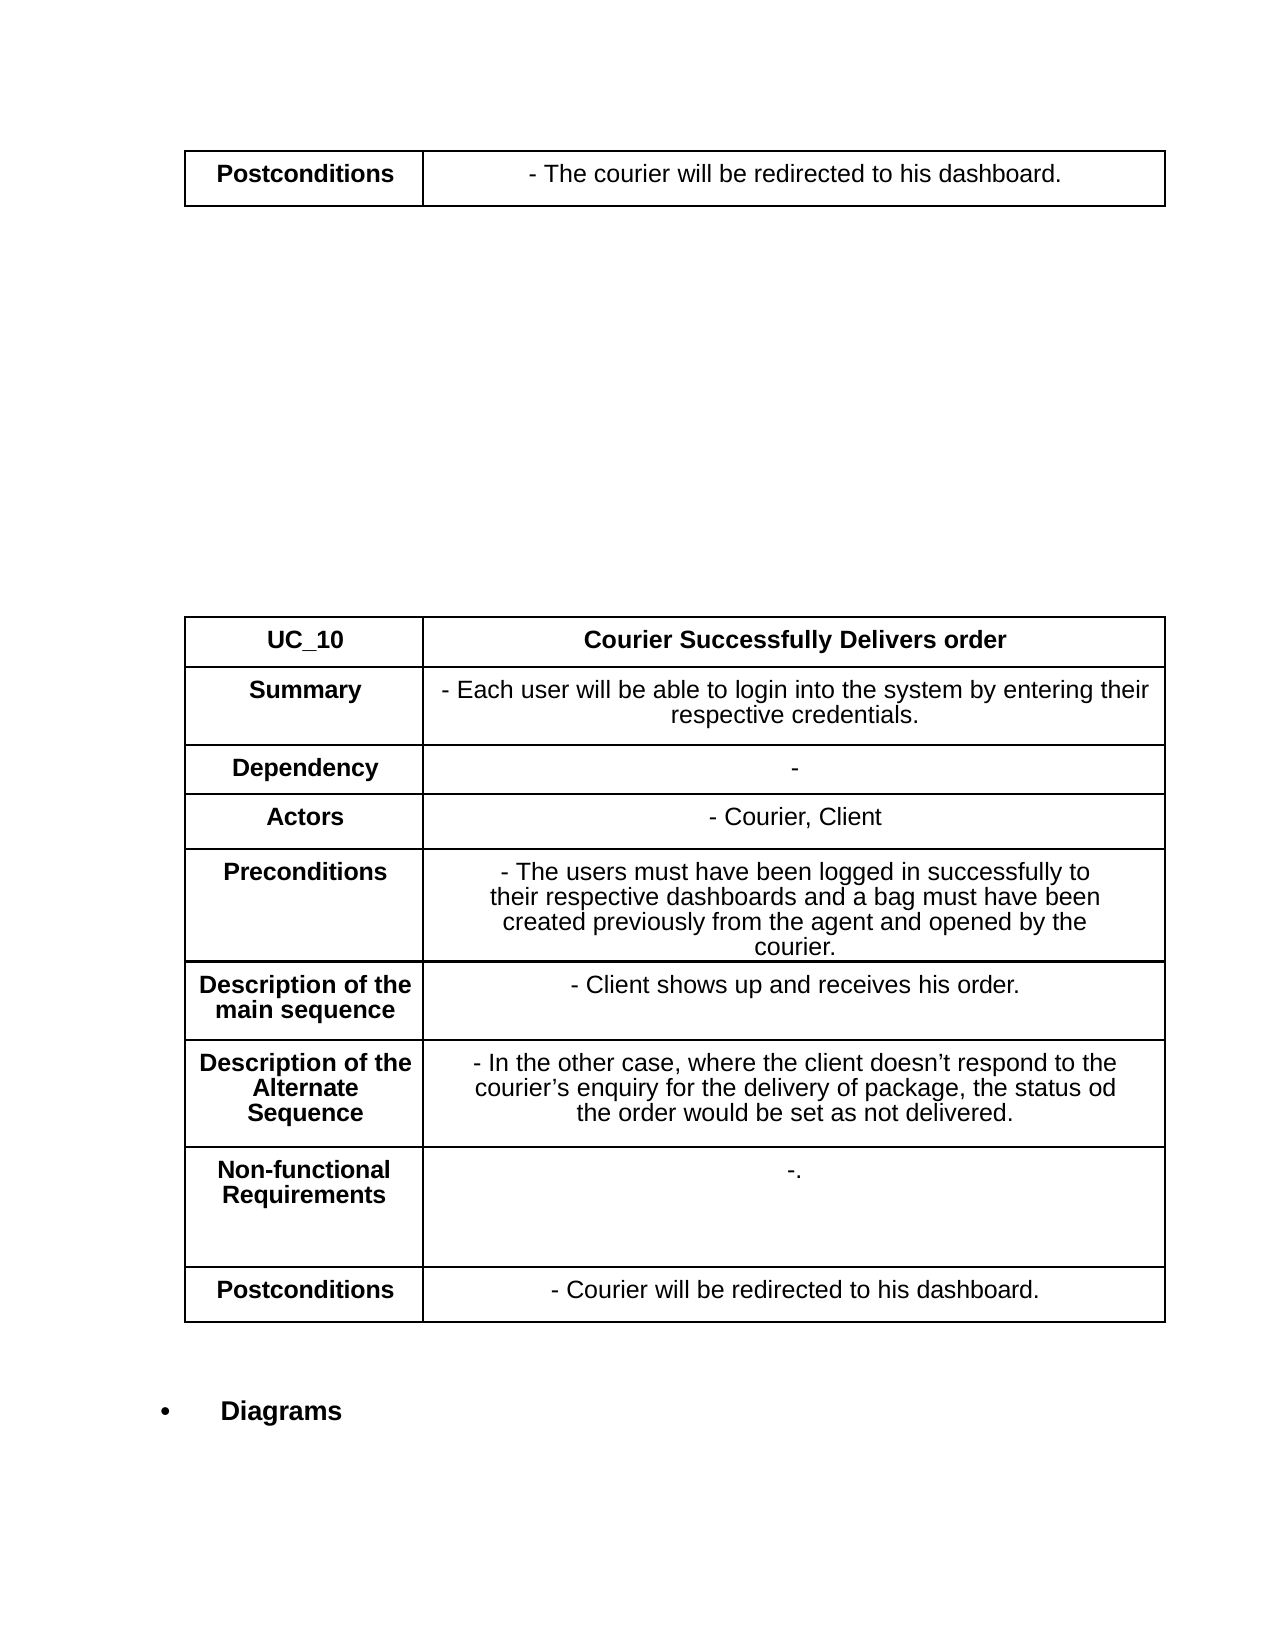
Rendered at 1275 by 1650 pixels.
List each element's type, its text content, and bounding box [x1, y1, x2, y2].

table_cell - Courier, Client [424, 795, 1164, 848]
table_cell -. [424, 1148, 1164, 1266]
table_cell Summary [186, 668, 422, 744]
table_cell Description of the Alternate Sequence [186, 1041, 422, 1146]
table_cell Preconditions [186, 850, 422, 960]
table_cell Description of the main sequence [186, 963, 422, 1039]
table_cell - The courier will be redirected to his dashboard. [424, 152, 1164, 204]
table_cell - In the other case, where the client doesn’t respond to the courier’s enquiry for the delivery of package, the status od the order would be set as not delivered. [424, 1041, 1164, 1146]
table_cell - Client shows up and receives his order. [424, 963, 1164, 1039]
table_cell Actors [186, 795, 422, 848]
table_cell Non-functional Requirements [186, 1148, 422, 1266]
table_cell - The users must have been logged in successfully to their respective dashboards and a bag must have been created previously from the agent and opened by the courier. [424, 850, 1164, 960]
table_header UC_10 [186, 618, 422, 666]
table_cell Dependency [186, 746, 422, 793]
table_cell Postconditions [186, 1268, 422, 1321]
table_cell - Courier will be redirected to his dashboard. [424, 1268, 1164, 1321]
list Diagrams [160, 1400, 1125, 1425]
table_cell - [424, 746, 1164, 793]
table_cell Postconditions [186, 152, 422, 204]
table_cell - Each user will be able to login into the system by entering their respective credentials. [424, 668, 1164, 744]
table_header Courier Successfully Delivers order [424, 618, 1164, 666]
